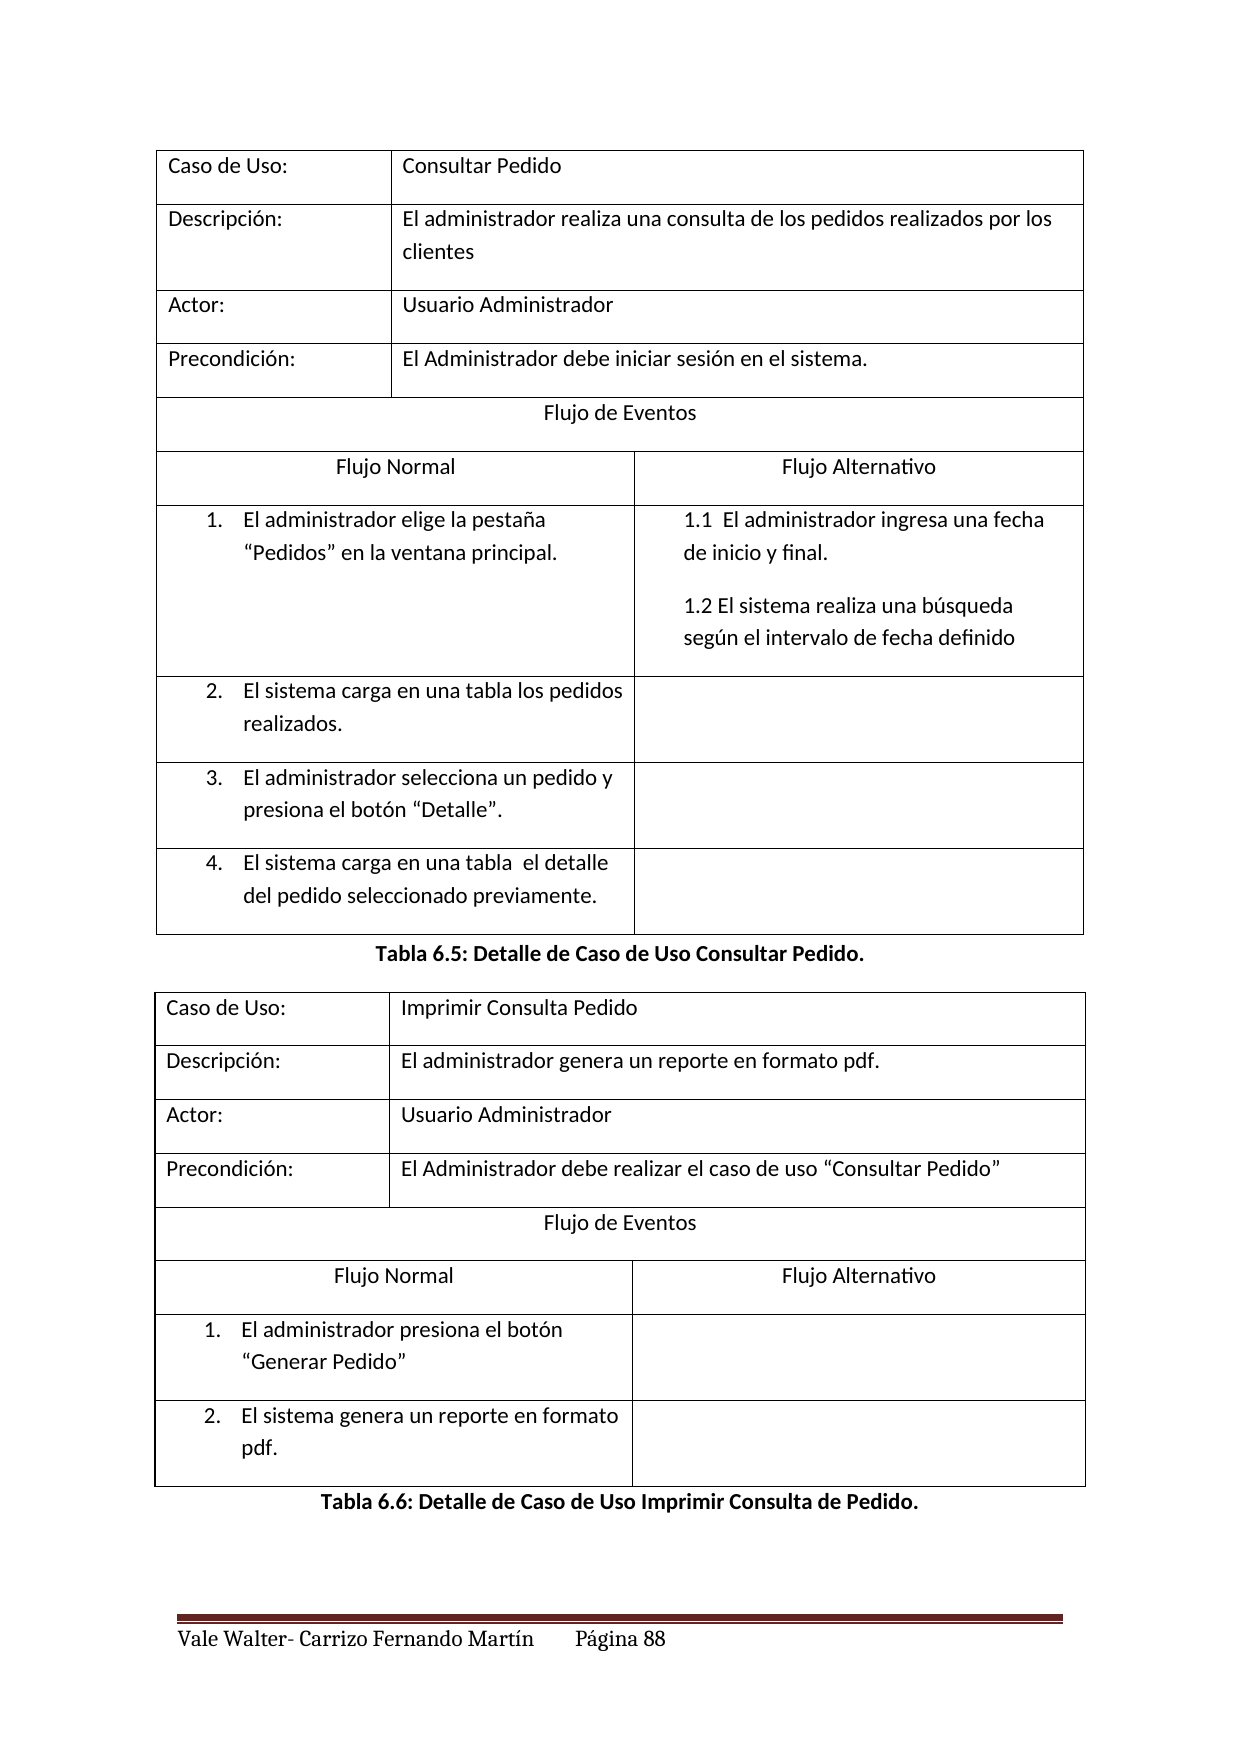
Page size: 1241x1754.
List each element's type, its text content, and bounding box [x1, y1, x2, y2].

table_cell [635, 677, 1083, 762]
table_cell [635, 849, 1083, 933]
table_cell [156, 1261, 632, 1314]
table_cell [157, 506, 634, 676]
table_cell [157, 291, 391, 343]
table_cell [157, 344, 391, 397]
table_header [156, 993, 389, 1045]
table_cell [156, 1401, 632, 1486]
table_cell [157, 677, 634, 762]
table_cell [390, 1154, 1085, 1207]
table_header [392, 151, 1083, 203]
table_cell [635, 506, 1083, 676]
text Tabla 6.5: Detalle de Caso de Uso Consultar Pedido. [177, 935, 1063, 967]
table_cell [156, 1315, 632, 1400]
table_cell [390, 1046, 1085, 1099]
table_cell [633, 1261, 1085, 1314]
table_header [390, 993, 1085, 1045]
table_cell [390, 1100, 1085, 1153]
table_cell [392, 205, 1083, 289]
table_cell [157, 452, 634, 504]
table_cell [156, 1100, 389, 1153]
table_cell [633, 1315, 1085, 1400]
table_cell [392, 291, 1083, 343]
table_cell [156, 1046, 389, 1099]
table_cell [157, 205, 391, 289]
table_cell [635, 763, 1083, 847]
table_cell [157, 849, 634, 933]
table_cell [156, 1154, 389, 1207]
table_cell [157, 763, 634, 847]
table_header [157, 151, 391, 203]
text Tabla 6.6: Detalle de Caso de Uso Imprimir Consulta de Pedido. [177, 1487, 1063, 1515]
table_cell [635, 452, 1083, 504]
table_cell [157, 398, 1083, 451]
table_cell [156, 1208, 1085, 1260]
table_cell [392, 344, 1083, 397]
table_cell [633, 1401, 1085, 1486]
